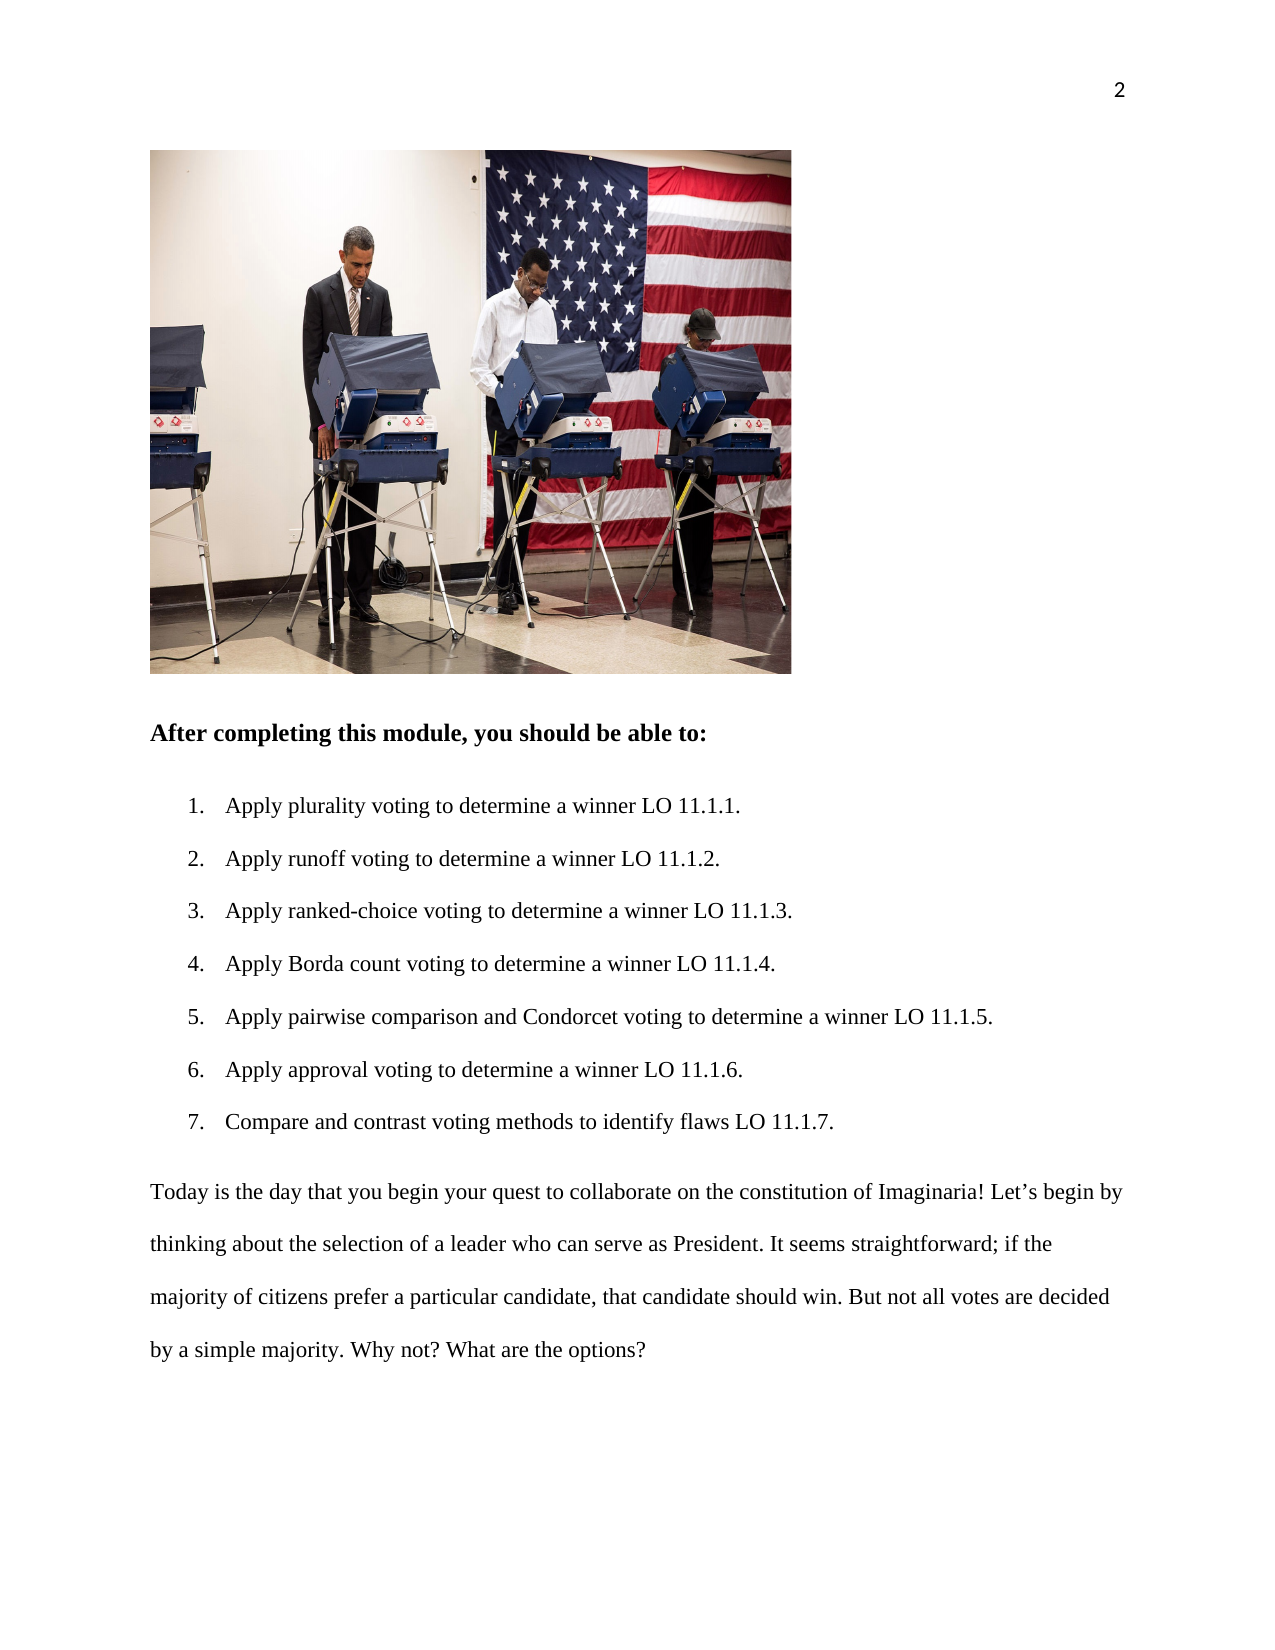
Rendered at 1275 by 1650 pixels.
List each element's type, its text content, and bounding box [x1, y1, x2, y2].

text Today is the day that you begin your quest to collaborate on the constitution of Imaginaria! Let’s begin by thinking about the selection of a leader who can serve as President. It seems straightforward; if the majority of citizens prefer a particular candidate, that candidate should win. But not all votes are decided by a simple majority. Why not? What are the options? [150, 1178, 1125, 1362]
list Apply runoff voting to determine a winner LO 11.1.2. [187, 845, 1125, 871]
list Apply ranked-choice voting to determine a winner LO 11.1.3. [187, 897, 1125, 924]
list Apply plurality voting to determine a winner LO 11.1.1. [187, 792, 1125, 818]
list Apply Borda count voting to determine a winner LO 11.1.4. [187, 950, 1125, 977]
list Apply approval voting to determine a winner LO 11.1.6. [187, 1056, 1125, 1082]
list Apply pairwise comparison and Condorcet voting to determine a winner LO 11.1.5. [187, 1003, 1125, 1029]
picture [150, 150, 792, 674]
text After completing this module, you should be able to: [150, 718, 1125, 747]
list Compare and contrast voting methods to identify flaws LO 11.1.7. [187, 1108, 1125, 1135]
